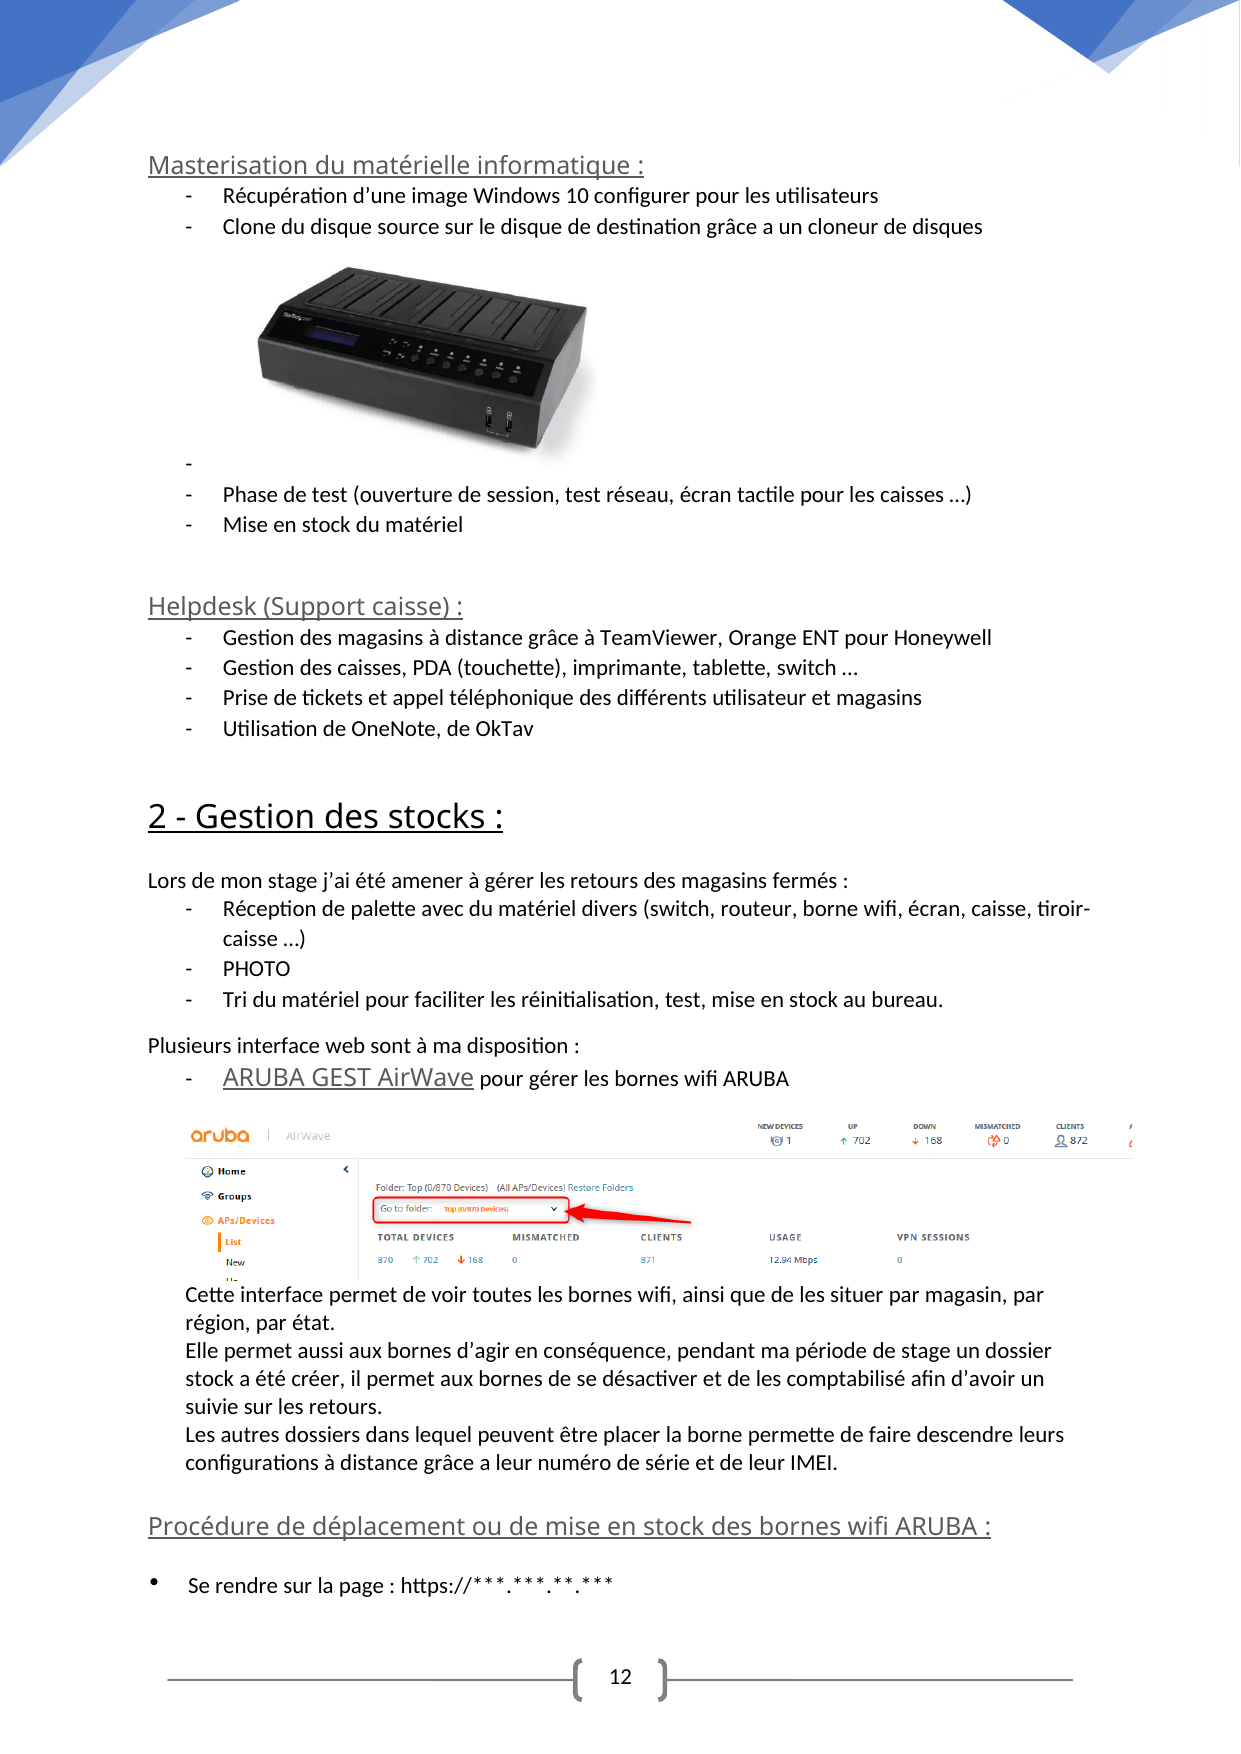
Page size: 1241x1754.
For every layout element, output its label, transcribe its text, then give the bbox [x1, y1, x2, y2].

list Prise de tickets et appel téléphonique des différents utilisateur et magasins [185, 683, 1093, 711]
list Utilisation de OneNote, de OkTav [185, 714, 1093, 742]
picture [222, 242, 637, 472]
subtitle Masterisation du matérielle informatique : [148, 148, 1093, 182]
list Phase de test (ouverture de session, test réseau, écran tactile pour les caisses …) [185, 480, 1093, 508]
list ARUBA GEST AirWave pour gérer les bornes wifi ARUBA [185, 1060, 1093, 1094]
text Les autres dossiers dans lequel peuvent être placer la borne permette de faire descendre leurs configurations à distance grâce a leur numéro de série et de leur IMEI. [185, 1420, 1093, 1476]
text Lors de mon stage j’ai été amener à gérer les retours des magasins fermés : [148, 866, 1093, 894]
list Mise en stock du matériel [185, 510, 1093, 538]
picture [185, 1113, 1132, 1281]
list Se rendre sur la page : https://***.***.**.*** [150, 1571, 1093, 1599]
picture [0, 0, 242, 168]
list PHOTO [185, 954, 1093, 983]
picture [1001, 0, 1240, 168]
text Elle permet aussi aux bornes d’agir en conséquence, pendant ma période de stage un dossier stock a été créer, il permet aux bornes de se désactiver et de les comptabilisé afin d’avoir un suivie sur les retours. [185, 1336, 1093, 1420]
list Réception de palette avec du matériel divers (switch, routeur, borne wifi, écran, caisse, tiroir-caisse …) [185, 894, 1093, 952]
list Gestion des magasins à distance grâce à TeamViewer, Orange ENT pour Honeywell [185, 623, 1093, 651]
subtitle Helpdesk (Support caisse) : [148, 589, 1093, 623]
list Récupération d’une image Windows 10 configurer pour les utilisateurs [185, 182, 1093, 210]
subtitle Procédure de déplacement ou de mise en stock des bornes wifi ARUBA : [148, 1509, 1093, 1543]
subtitle 2 - Gestion des stocks : [148, 793, 1093, 838]
list Gestion des caisses, PDA (touchette), imprimante, tablette, switch … [185, 653, 1093, 681]
list Tri du matériel pour faciliter les réinitialisation, test, mise en stock au bureau. [185, 985, 1093, 1013]
text Cette interface permet de voir toutes les bornes wifi, ainsi que de les situer par magasin, par région, par état. [185, 1281, 1093, 1336]
list Clone du disque source sur le disque de destination grâce a un cloneur de disques [185, 212, 1093, 240]
text Plusieurs interface web sont à ma disposition : [148, 1032, 1093, 1060]
